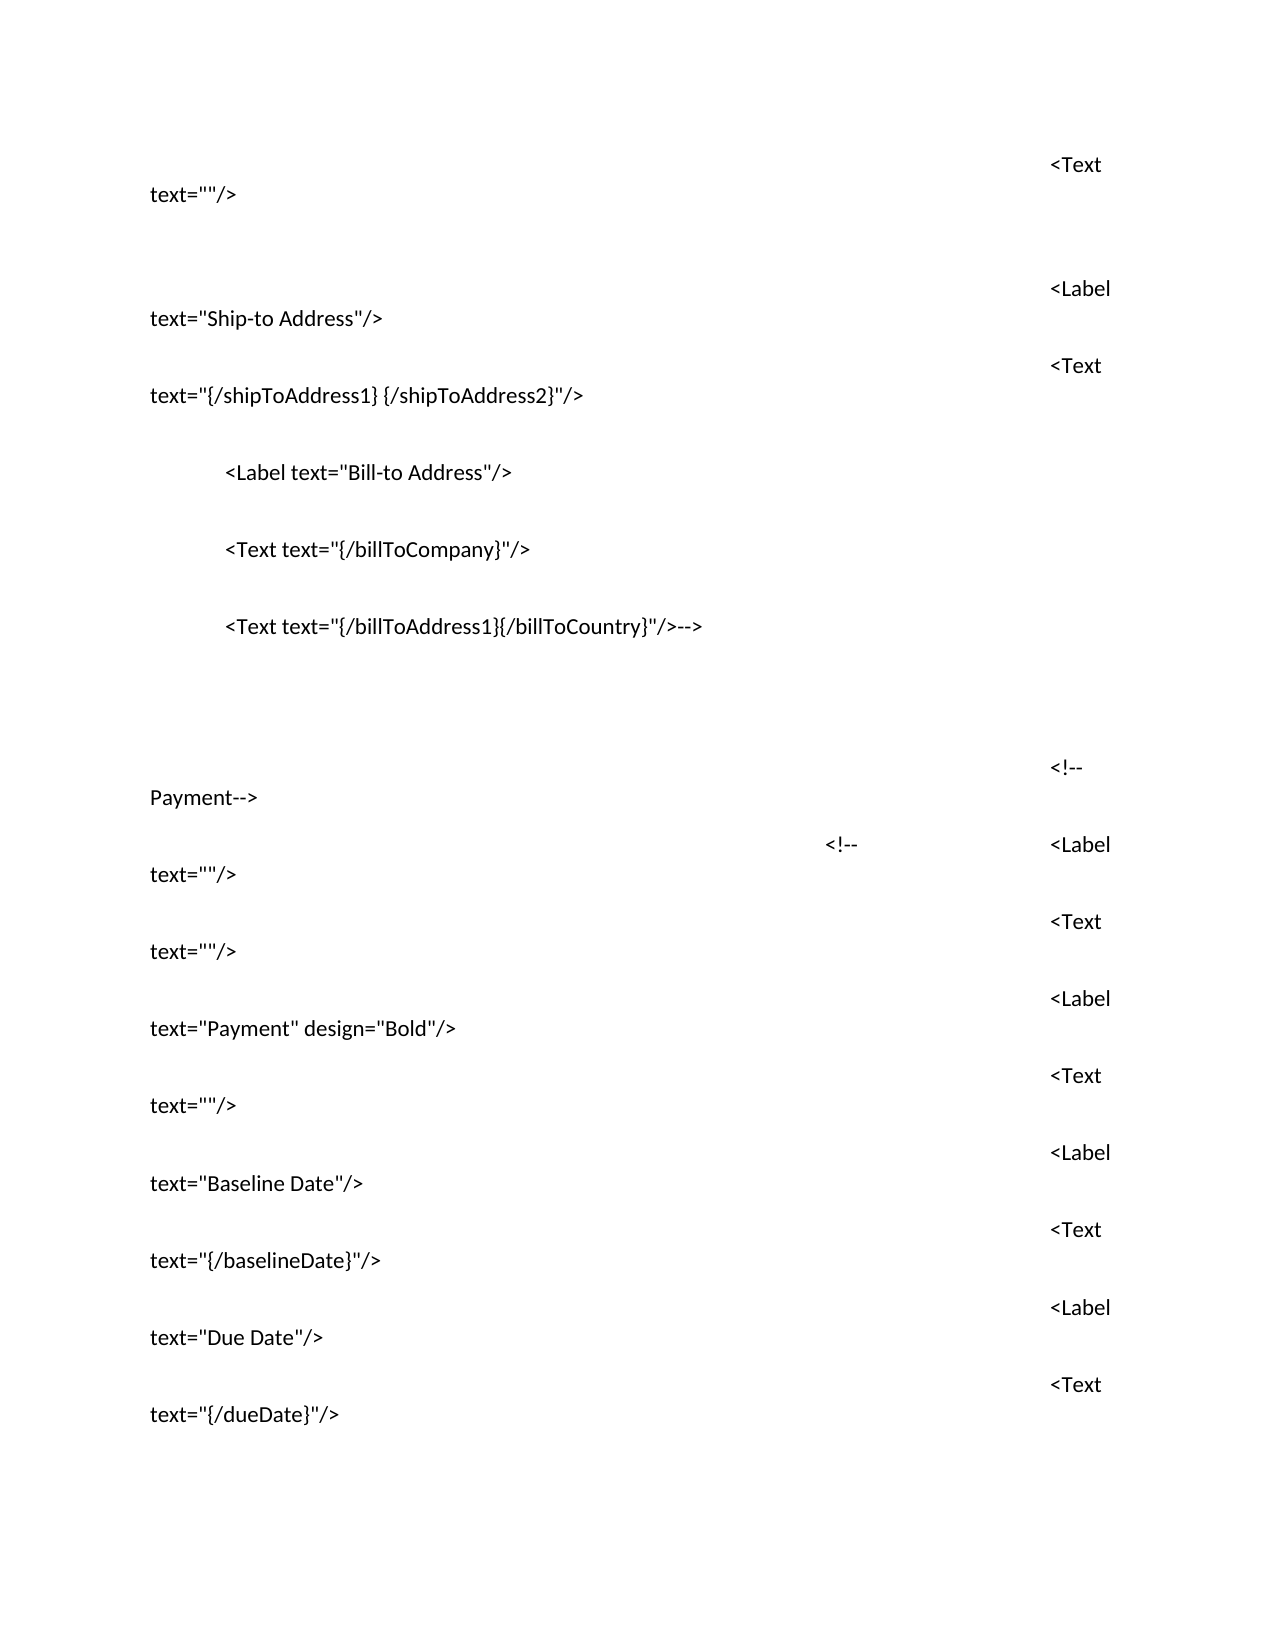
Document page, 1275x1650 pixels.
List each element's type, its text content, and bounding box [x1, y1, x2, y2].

text <Text text=""/> [150, 1061, 1125, 1120]
text <Text text="{/shipToAddress1} {/shipToAddress2}"/> [150, 351, 1125, 409]
text <Label text="Payment" design="Bold"/> [150, 984, 1125, 1043]
text <Label text="Due Date"/> [150, 1293, 1125, 1351]
text <Text text="{/baselineDate}"/> [150, 1216, 1125, 1274]
text <Label text="Bill-to Address"/> [150, 428, 1125, 486]
text <Text text="{/dueDate}"/> [150, 1370, 1125, 1428]
text <Text text=""/> [150, 150, 1125, 208]
text <!-- <Label text=""/> [150, 830, 1125, 888]
text <Text text="{/billToCompany}"/> [150, 505, 1125, 563]
text <!--Payment--> [150, 753, 1125, 811]
text <Text text=""/> [150, 907, 1125, 966]
text <Label text="Ship-to Address"/> [150, 274, 1125, 332]
text <Label text="Baseline Date"/> [150, 1138, 1125, 1197]
text <Text text="{/billToAddress1}{/billToCountry}"/>--> [150, 582, 1125, 641]
